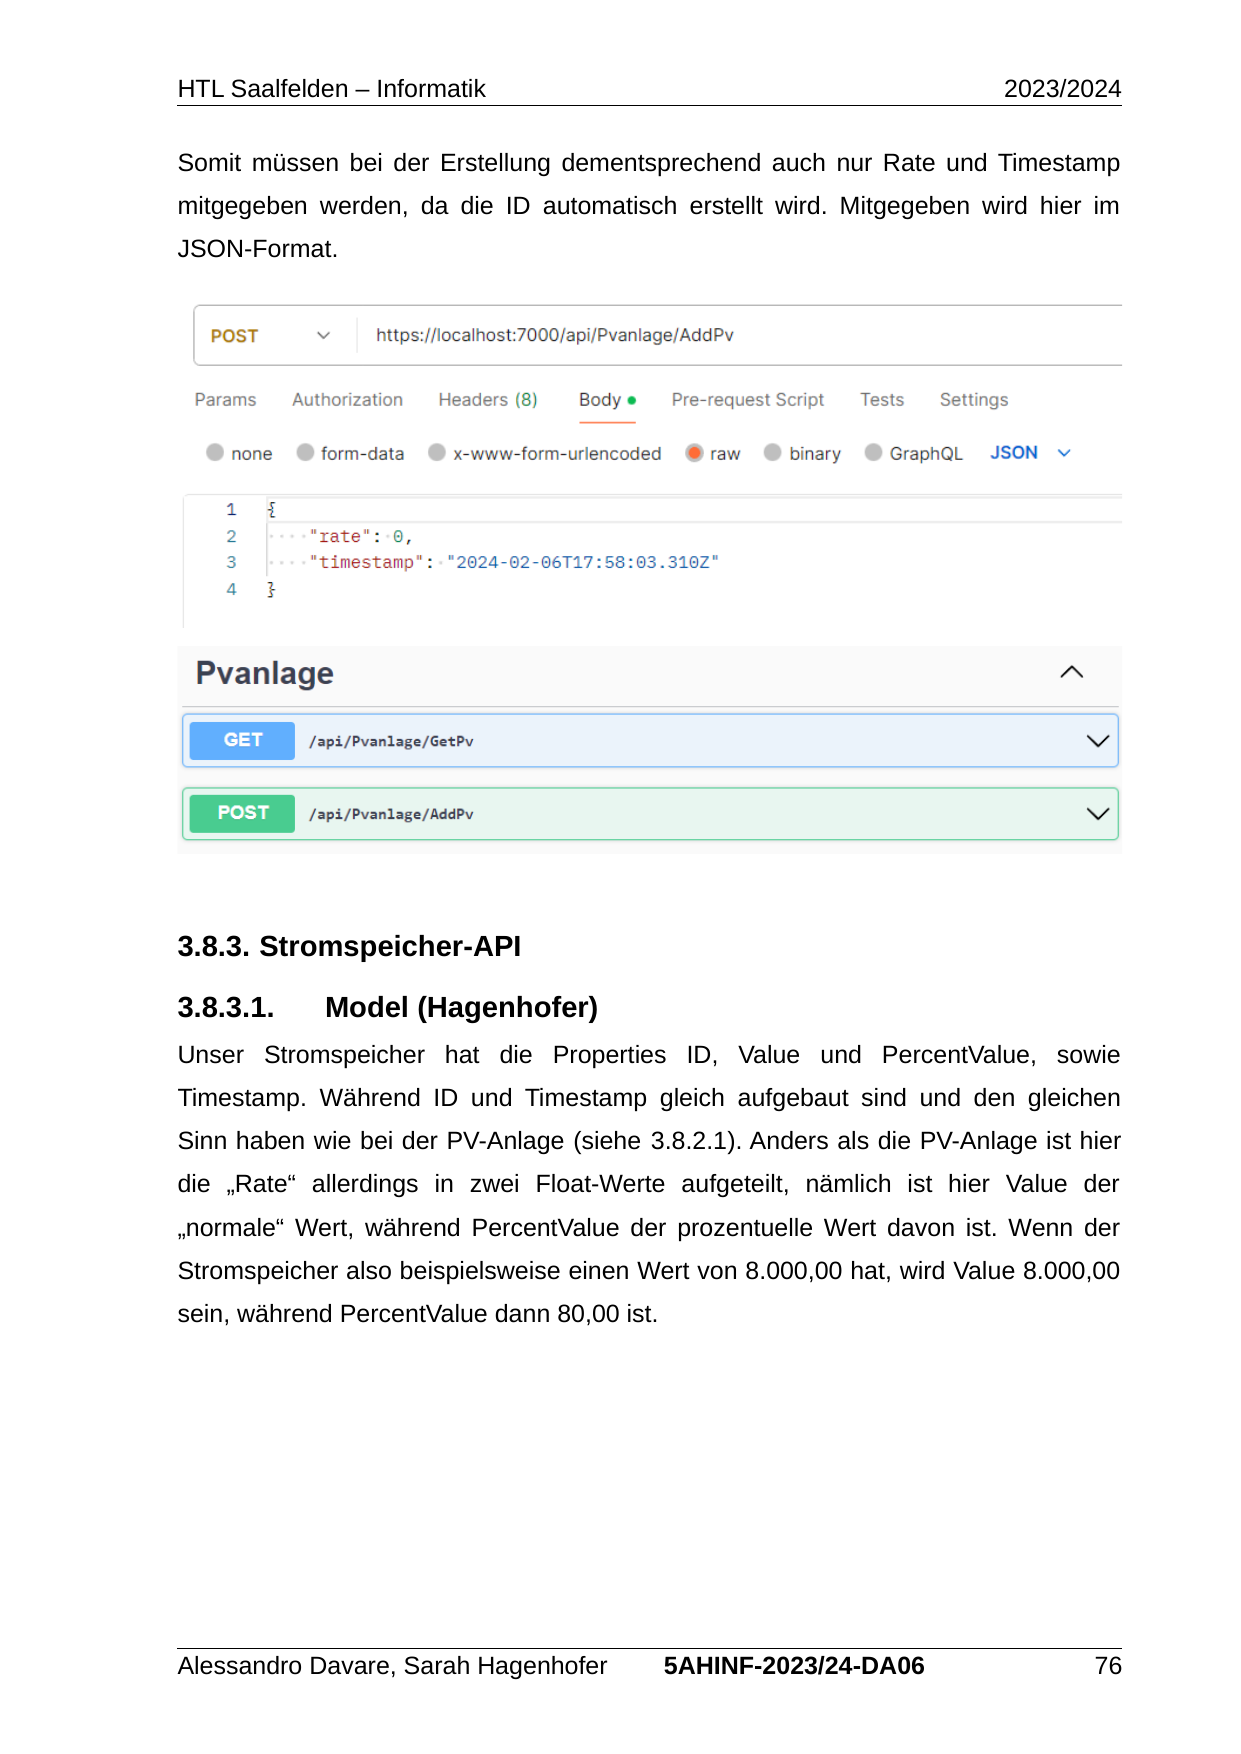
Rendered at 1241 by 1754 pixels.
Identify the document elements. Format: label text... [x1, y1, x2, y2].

picture [177, 293, 1123, 628]
subtitle Model (Hagenhofer) [177, 990, 1122, 1023]
text Unser Stromspeicher hat die Properties ID, Value und PercentValue, sowie Timestamp. Während ID und Timestamp gleich aufgebaut sind und den gleichen Sinn haben wie bei der PV-Anlage (siehe 3.8.2.1). Anders als die PV-Anlage ist hier die „Rate“ allerdings in zwei Float-Werte aufgeteilt, nämlich ist hier Value der „normale“ Wert, während PercentValue der prozentuelle Wert davon ist. Wenn der Stromspeicher also beispielsweise einen Wert von 8.000,00 hat, wird Value 8.000,00 sein, während PercentValue dann 80,00 ist. [177, 1040, 1122, 1328]
subtitle Stromspeicher-API [177, 929, 1122, 963]
picture [177, 646, 1123, 854]
text Somit müssen bei der Erstellung dementsprechend auch nur Rate und Timestamp mitgegeben werden, da die ID automatisch erstellt wird. Mitgegeben wird hier im JSON-Format. [177, 148, 1122, 263]
